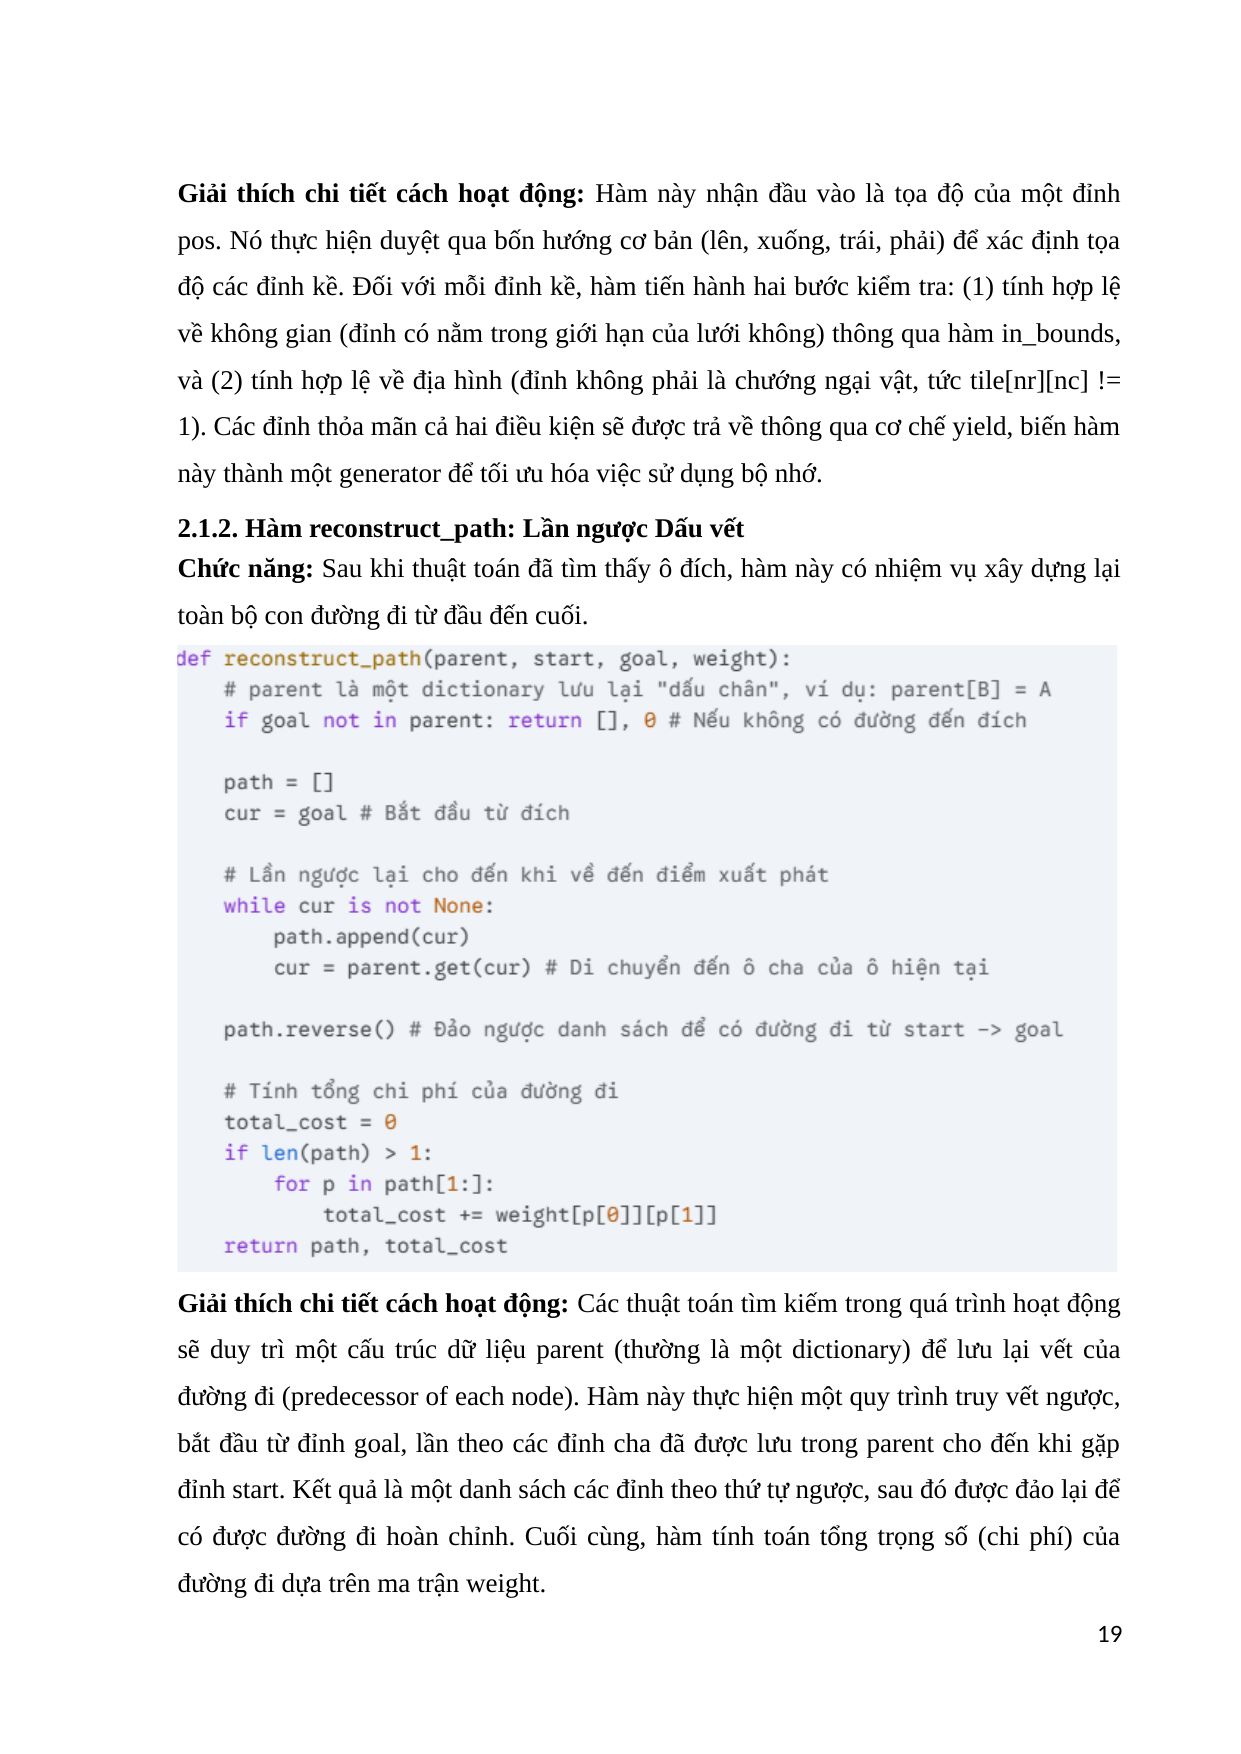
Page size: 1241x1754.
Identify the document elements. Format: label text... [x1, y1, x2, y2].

subtitle 2.1.2. Hàm reconstruct_path: Lần ngược Dấu vết [177, 512, 1122, 543]
picture [177, 645, 1118, 1272]
text Giải thích chi tiết cách hoạt động: Hàm này nhận đầu vào là tọa độ của một đỉnh pos. Nó thực hiện duyệt qua bốn hướng cơ bản (lên, xuống, trái, phải) để xác định tọa độ các đỉnh kề. Đối với mỗi đỉnh kề, hàm tiến hành hai bước kiểm tra: (1) tính hợp lệ về không gian (đỉnh có nằm trong giới hạn của lưới không) thông qua hàm in_bounds, và (2) tính hợp lệ về địa hình (đỉnh không phải là chướng ngại vật, tức tile[nr][nc] != 1). Các đỉnh thỏa mãn cả hai điều kiện sẽ được trả về thông qua cơ chế yield, biến hàm này thành một generator để tối ưu hóa việc sử dụng bộ nhớ. [177, 177, 1122, 488]
text Chức năng: Sau khi thuật toán đã tìm thấy ô đích, hàm này có nhiệm vụ xây dựng lại toàn bộ con đường đi từ đầu đến cuối. [177, 552, 1122, 630]
